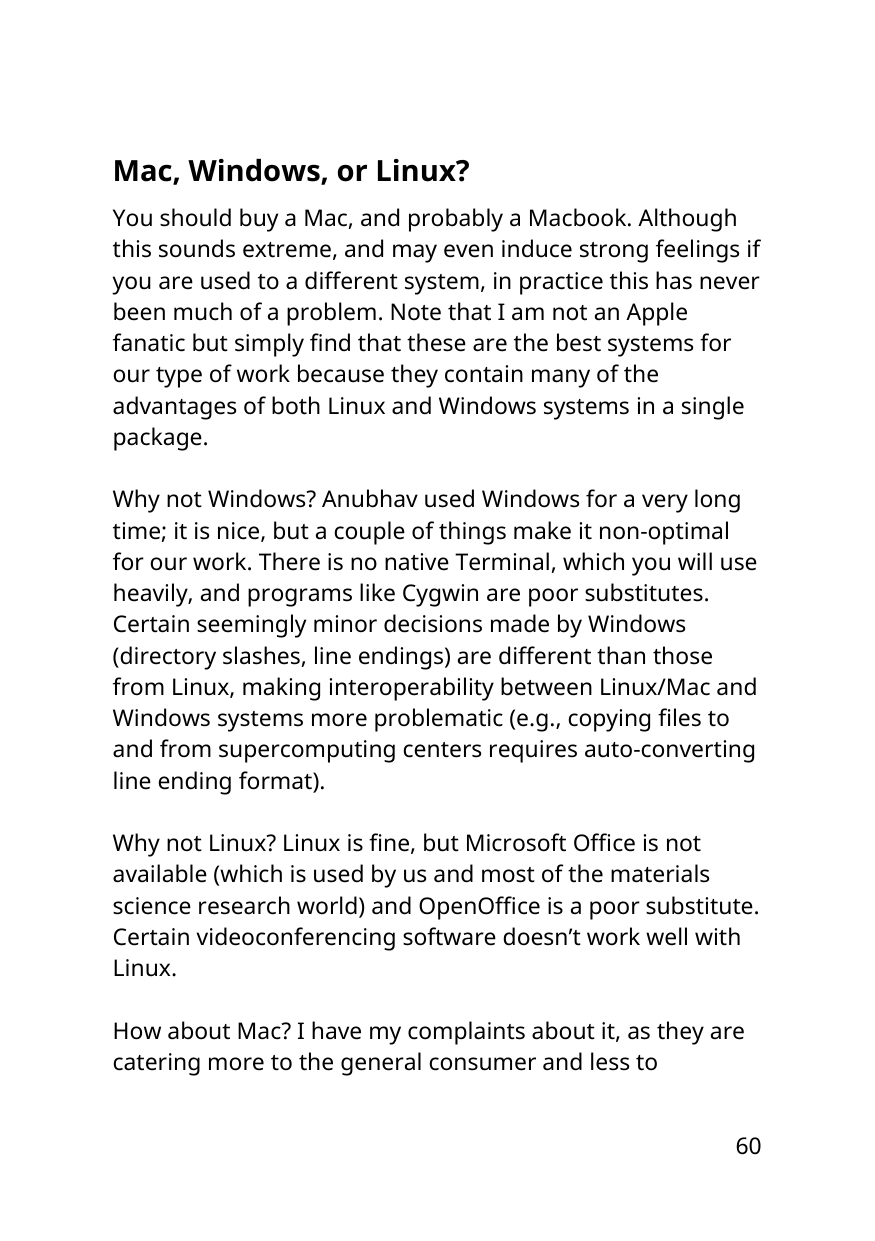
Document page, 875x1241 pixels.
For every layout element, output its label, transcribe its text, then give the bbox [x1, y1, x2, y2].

text Why not Windows? Anubhav used Windows for a very long time; it is nice, but a couple of things make it non-optimal for our work. There is no native Terminal, which you will use heavily, and programs like Cygwin are poor substitutes. Certain seemingly minor decisions made by Windows (directory slashes, line endings) are different than those from Linux, making interoperability between Linux/Mac and Windows systems more problematic (e.g., copying files to and from supercomputing centers requires auto-converting line ending format). [112, 483, 762, 796]
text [112, 1015, 762, 1077]
text Why not Linux? Linux is fine, but Microsoft Office is not available (which is used by us and most of the materials science research world) and OpenOffice is a poor substitute. Certain videoconferencing software doesn’t work well with Linux. [112, 827, 762, 983]
text You should buy a Mac, and probably a Macbook. Although this sounds extreme, and may even induce strong feelings if you are used to a different system, in practice this has never been much of a problem. Note that I am not an Apple fanatic but simply find that these are the best systems for our type of work because they contain many of the advantages of both Linux and Windows systems in a single package. [112, 202, 762, 452]
subtitle Mac, Windows, or Linux? [112, 150, 762, 190]
